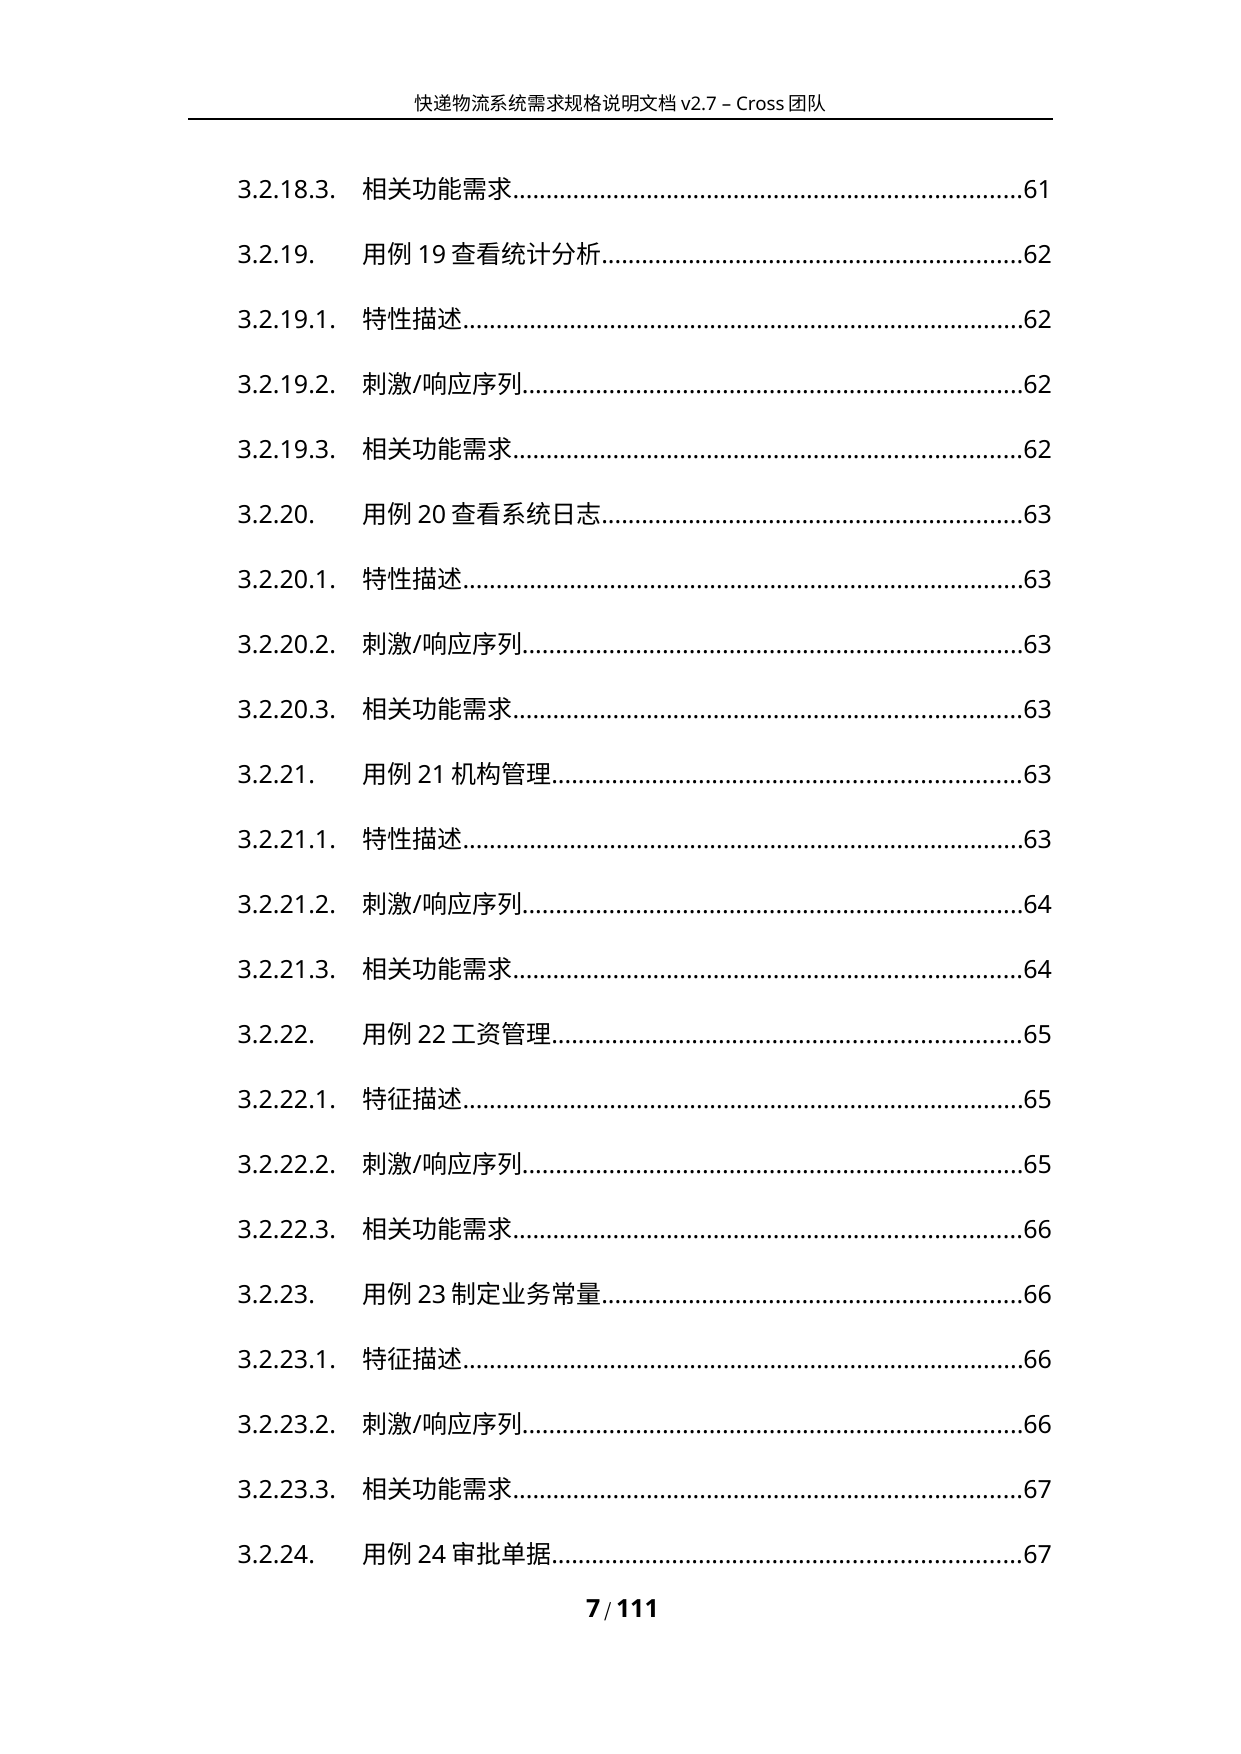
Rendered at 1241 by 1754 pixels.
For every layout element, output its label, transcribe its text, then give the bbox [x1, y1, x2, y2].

text 3.2.20. 用例20查看系统日志 63 [237, 481, 1053, 546]
text 3.2.21. 用例21机构管理 63 [237, 741, 1053, 806]
text 3.2.22.3. 相关功能需求 66 [237, 1196, 1053, 1261]
text 3.2.22.2. 刺激/响应序列 65 [237, 1131, 1053, 1196]
text 3.2.21.2. 刺激/响应序列 64 [237, 871, 1053, 936]
text 3.2.19.3. 相关功能需求 62 [237, 416, 1053, 481]
text 3.2.19. 用例19查看统计分析 62 [237, 221, 1053, 286]
text 3.2.18.3. 相关功能需求 61 [237, 156, 1053, 221]
text 3.2.22. 用例22工资管理 65 [237, 1001, 1053, 1066]
text 3.2.24. 用例24审批单据 67 [237, 1521, 1053, 1586]
text 3.2.21.3. 相关功能需求 64 [237, 936, 1053, 1001]
text 3.2.23. 用例23制定业务常量 66 [237, 1261, 1053, 1326]
text 3.2.23.1. 特征描述 66 [237, 1326, 1053, 1391]
text 3.2.20.3. 相关功能需求 63 [237, 676, 1053, 741]
text 3.2.23.3. 相关功能需求 67 [237, 1456, 1053, 1521]
text 3.2.19.1. 特性描述 62 [237, 286, 1053, 351]
text 3.2.20.2. 刺激/响应序列 63 [237, 611, 1053, 676]
text 3.2.20.1. 特性描述 63 [237, 546, 1053, 611]
text 3.2.23.2. 刺激/响应序列 66 [237, 1391, 1053, 1456]
text 3.2.19.2. 刺激/响应序列 62 [237, 351, 1053, 416]
text 3.2.21.1. 特性描述 63 [237, 806, 1053, 871]
text 3.2.22.1. 特征描述 65 [237, 1066, 1053, 1131]
